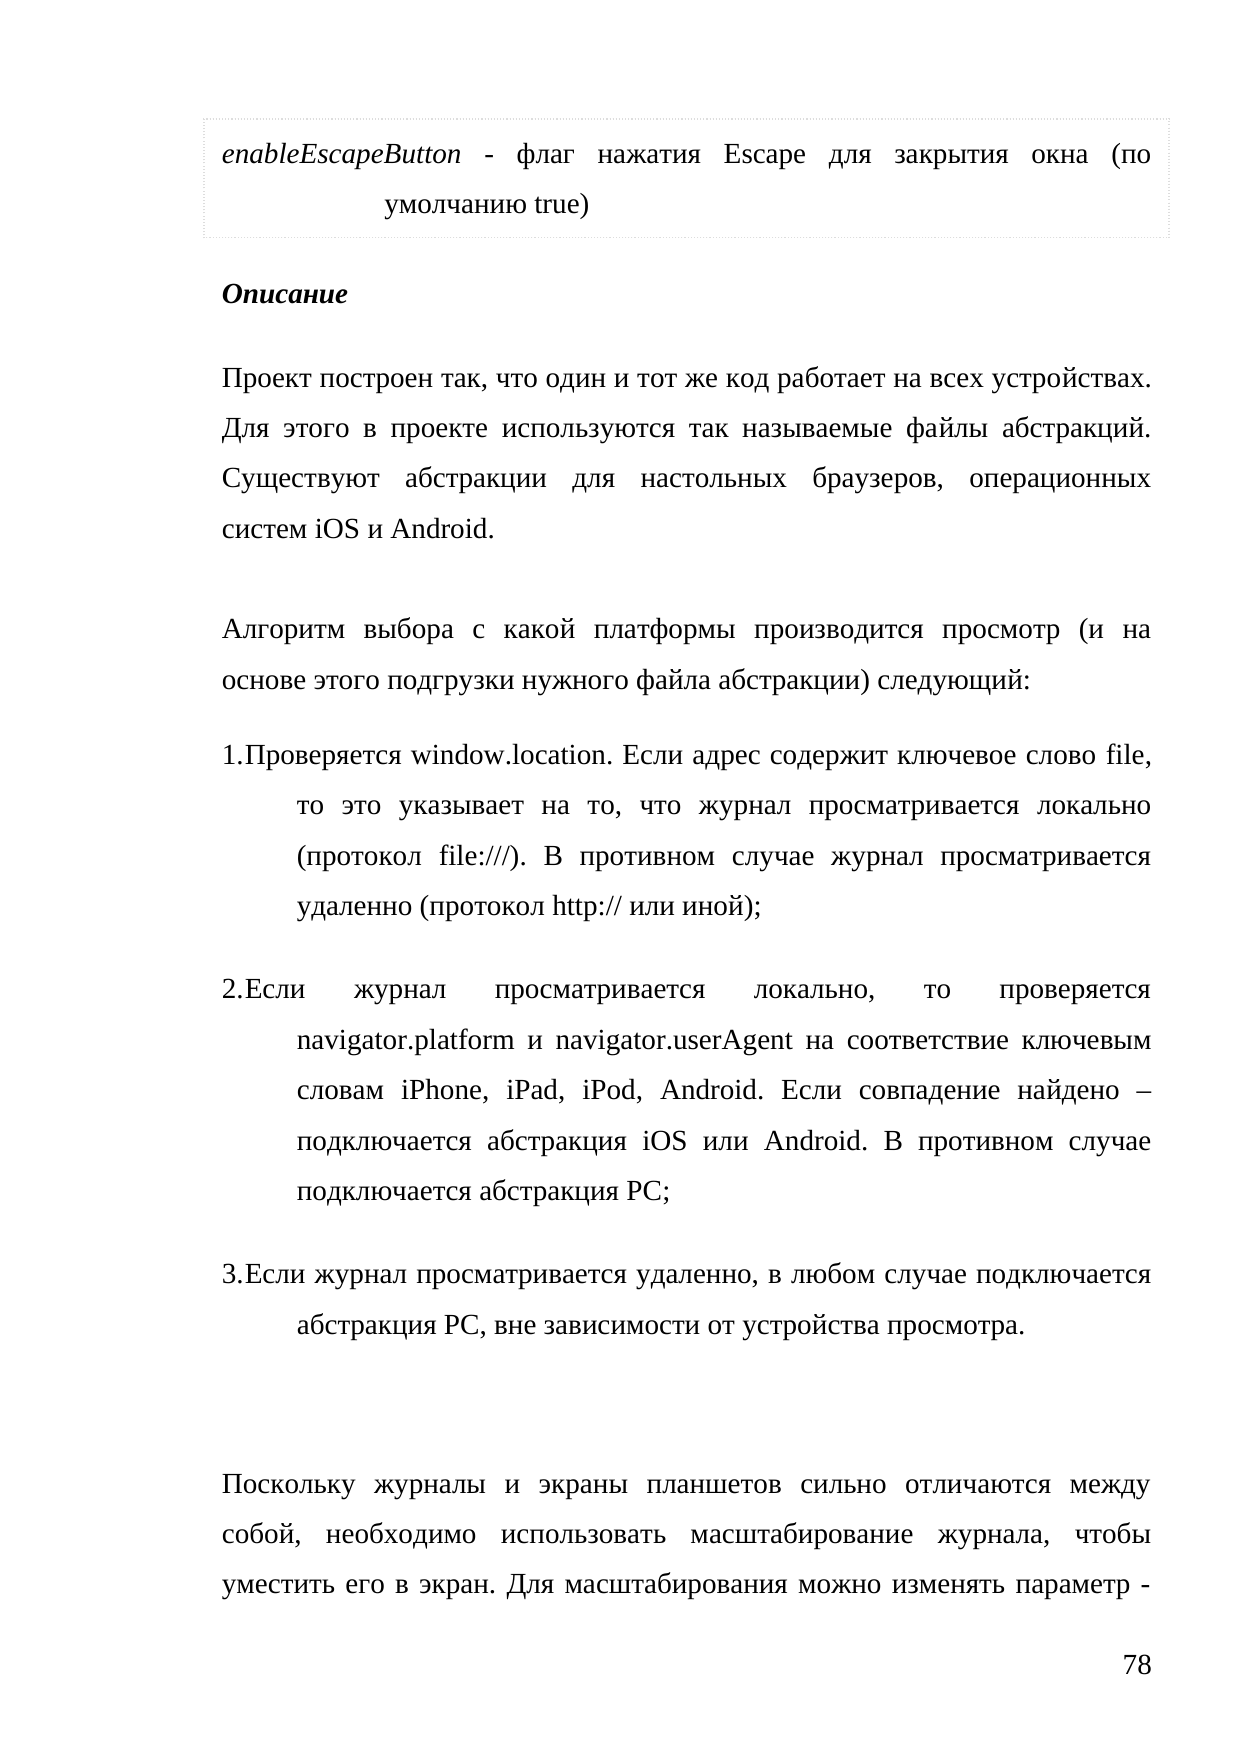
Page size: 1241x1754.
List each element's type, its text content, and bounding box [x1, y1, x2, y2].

text Проект построен так, что один и тот же код работает на всех устройствах. Для этого в проекте используются так называемые файлы абстракций. Существуют абстракции для настольных браузеров, операционных систем iOS и Android. [222, 360, 1152, 544]
text Алгоритм выбора с какой платформы производится просмотр (и на основе этого подгрузки нужного файла абстракции) следующий: [222, 611, 1152, 695]
subtitle Описание [222, 276, 1152, 309]
text enableEscapeButton - флаг нажатия Escape для закрытия окна (по умолчанию true) [203, 118, 1170, 238]
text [222, 1466, 1152, 1600]
list Если журнал просматривается локально, то проверяется navigator.platform и navigator.userAgent на соответствие ключевым словам iPhone, iPad, iPod, Android. Если совпадение найдено – подключается абстракция iOS или Android. В противном случае подключается абстракция PC; [222, 972, 1152, 1206]
list Проверяется window.location. Если адрес содержит ключевое слово file, то это указывает на то, что журнал просматривается локально (протокол file:///). В противном случае журнал просматривается удаленно (протокол http:// или иной); [222, 737, 1152, 922]
list Если журнал просматривается удаленно, в любом случае подключается абстракция PC, вне зависимости от устройства просмотра. [222, 1257, 1152, 1340]
